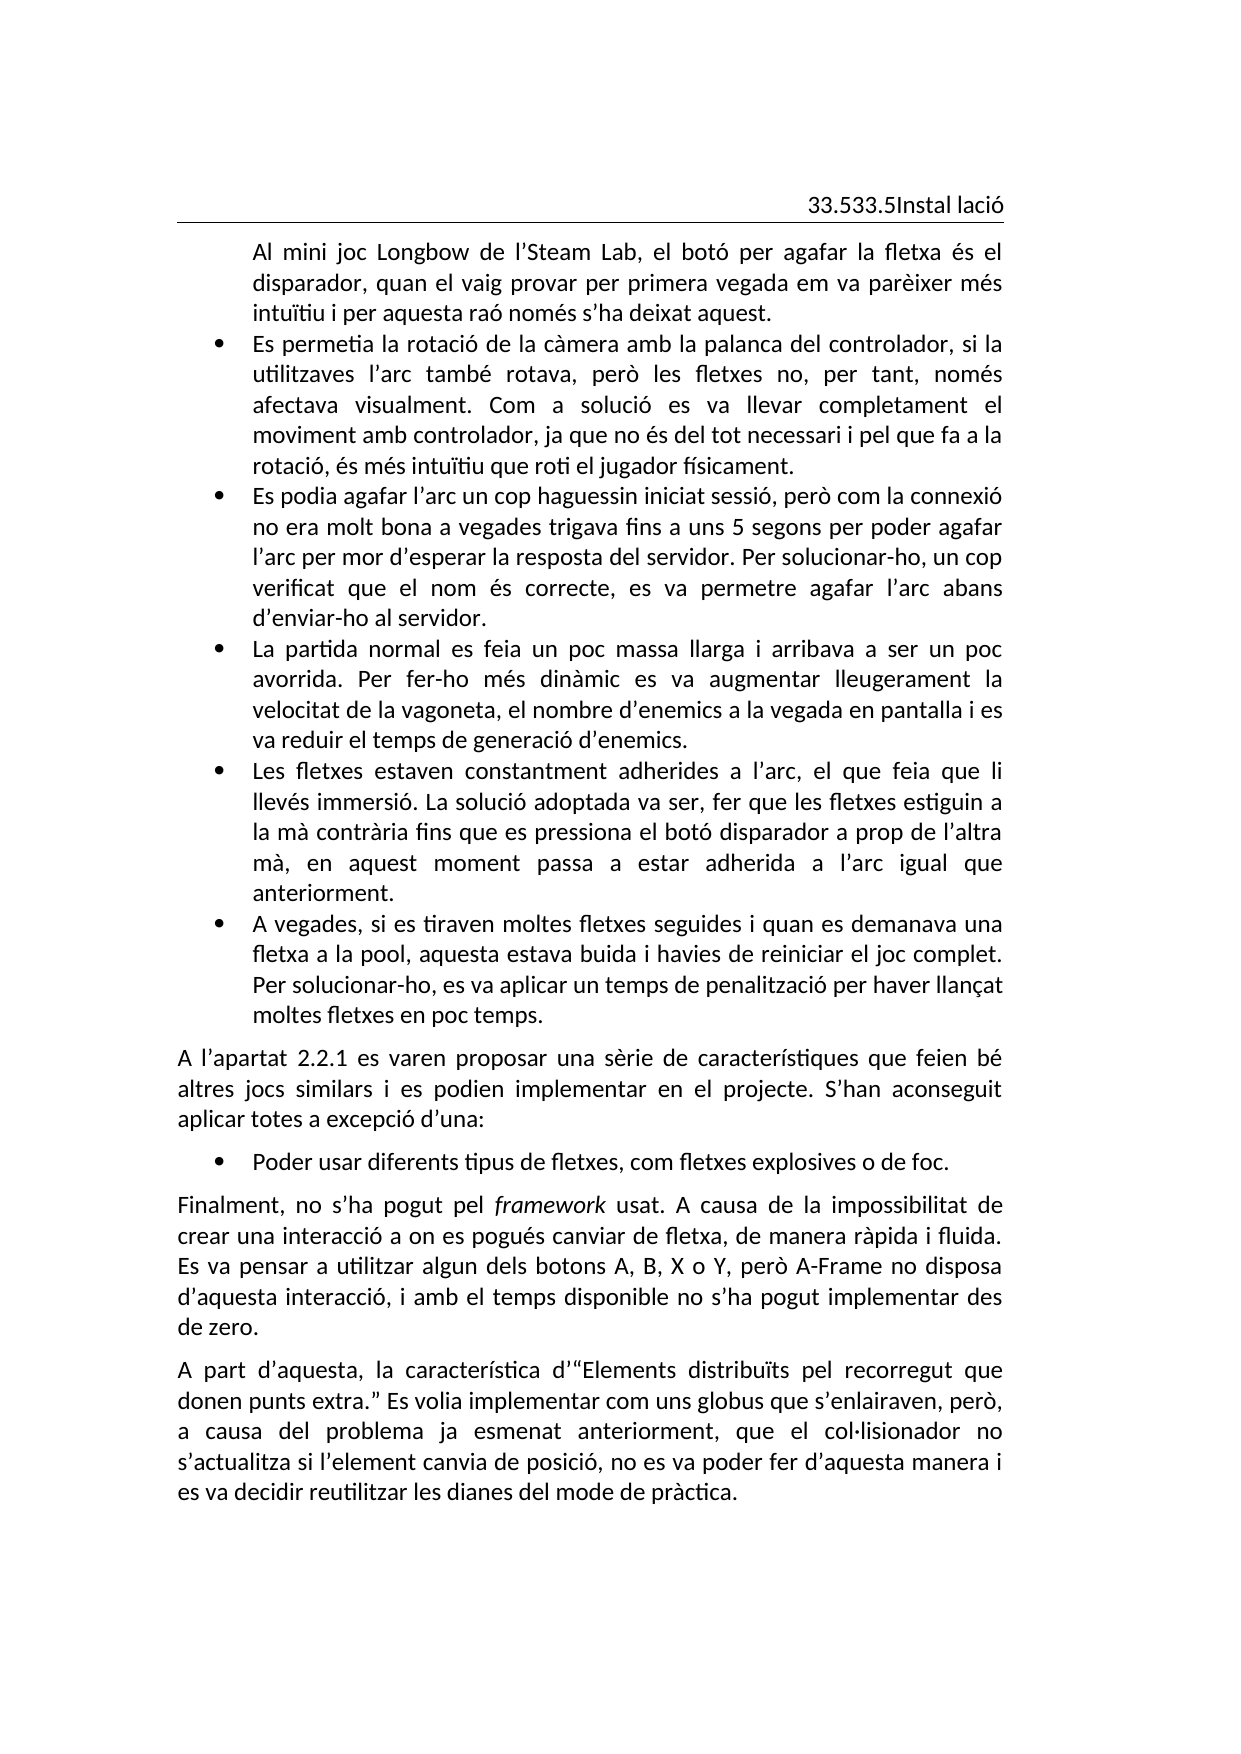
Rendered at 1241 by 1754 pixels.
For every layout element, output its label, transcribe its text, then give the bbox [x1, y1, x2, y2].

list Les fletxes estaven constantment adherides a l’arc, el que feia que li llevés immersió. La solució adoptada va ser, fer que les fletxes estiguin a la mà contrària fins que es pressiona el botó disparador a prop de l’altra mà, en aquest moment passa a estar adherida a l’arc igual que anteriorment. [215, 755, 1004, 908]
text A part d’aquesta, la característica d’“Elements distribuïts pel recorregut que donen punts extra.” Es volia implementar com uns globus que s’enlairaven, però, a causa del problema ja esmenat anteriorment, que el col·lisionador no s’actualitza si l’element canvia de posició, no es va poder fer d’aquesta manera i es va decidir reutilitzar les dianes del mode de pràctica. [177, 1354, 1004, 1507]
text A l’apartat 2.2.1 es varen proposar una sèrie de característiques que feien bé altres jocs similars i es podien implementar en el projecte. S’han aconseguit aplicar totes a excepció d’una: [177, 1042, 1004, 1134]
list La partida normal es feia un poc massa llarga i arribava a ser un poc avorrida. Per fer-ho més dinàmic es va augmentar lleugerament la velocitat de la vagoneta, el nombre d’enemics a la vegada en pantalla i es va reduir el temps de generació d’enemics. [215, 633, 1004, 755]
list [215, 236, 1004, 328]
list A vegades, si es tiraven moltes fletxes seguides i quan es demanava una fletxa a la pool, aquesta estava buida i havies de reiniciar el joc complet. Per solucionar-ho, es va aplicar un temps de penalització per haver llançat moltes fletxes en poc temps. [215, 908, 1004, 1030]
list Es permetia la rotació de la càmera amb la palanca del controlador, si la utilitzaves l’arc també rotava, però les fletxes no, per tant, només afectava visualment. Com a solució es va llevar completament el moviment amb controlador, ja que no és del tot necessari i pel que fa a la rotació, és més intuïtiu que roti el jugador físicament. [215, 328, 1004, 480]
list Es podia agafar l’arc un cop haguessin iniciat sessió, però com la connexió no era molt bona a vegades trigava fins a uns 5 segons per poder agafar l’arc per mor d’esperar la resposta del servidor. Per solucionar-ho, un cop verificat que el nom és correcte, es va permetre agafar l’arc abans d’enviar-ho al servidor. [215, 480, 1004, 633]
text Finalment, no s’ha pogut pel framework usat. A causa de la impossibilitat de crear una interacció a on es pogués canviar de fletxa, de manera ràpida i fluida. Es va pensar a utilitzar algun dels botons A, B, X o Y, però A-Frame no disposa d’aquesta interacció, i amb el temps disponible no s’ha pogut implementar des de zero. [177, 1189, 1004, 1342]
list Poder usar diferents tipus de fletxes, com fletxes explosives o de foc. [215, 1146, 1004, 1177]
